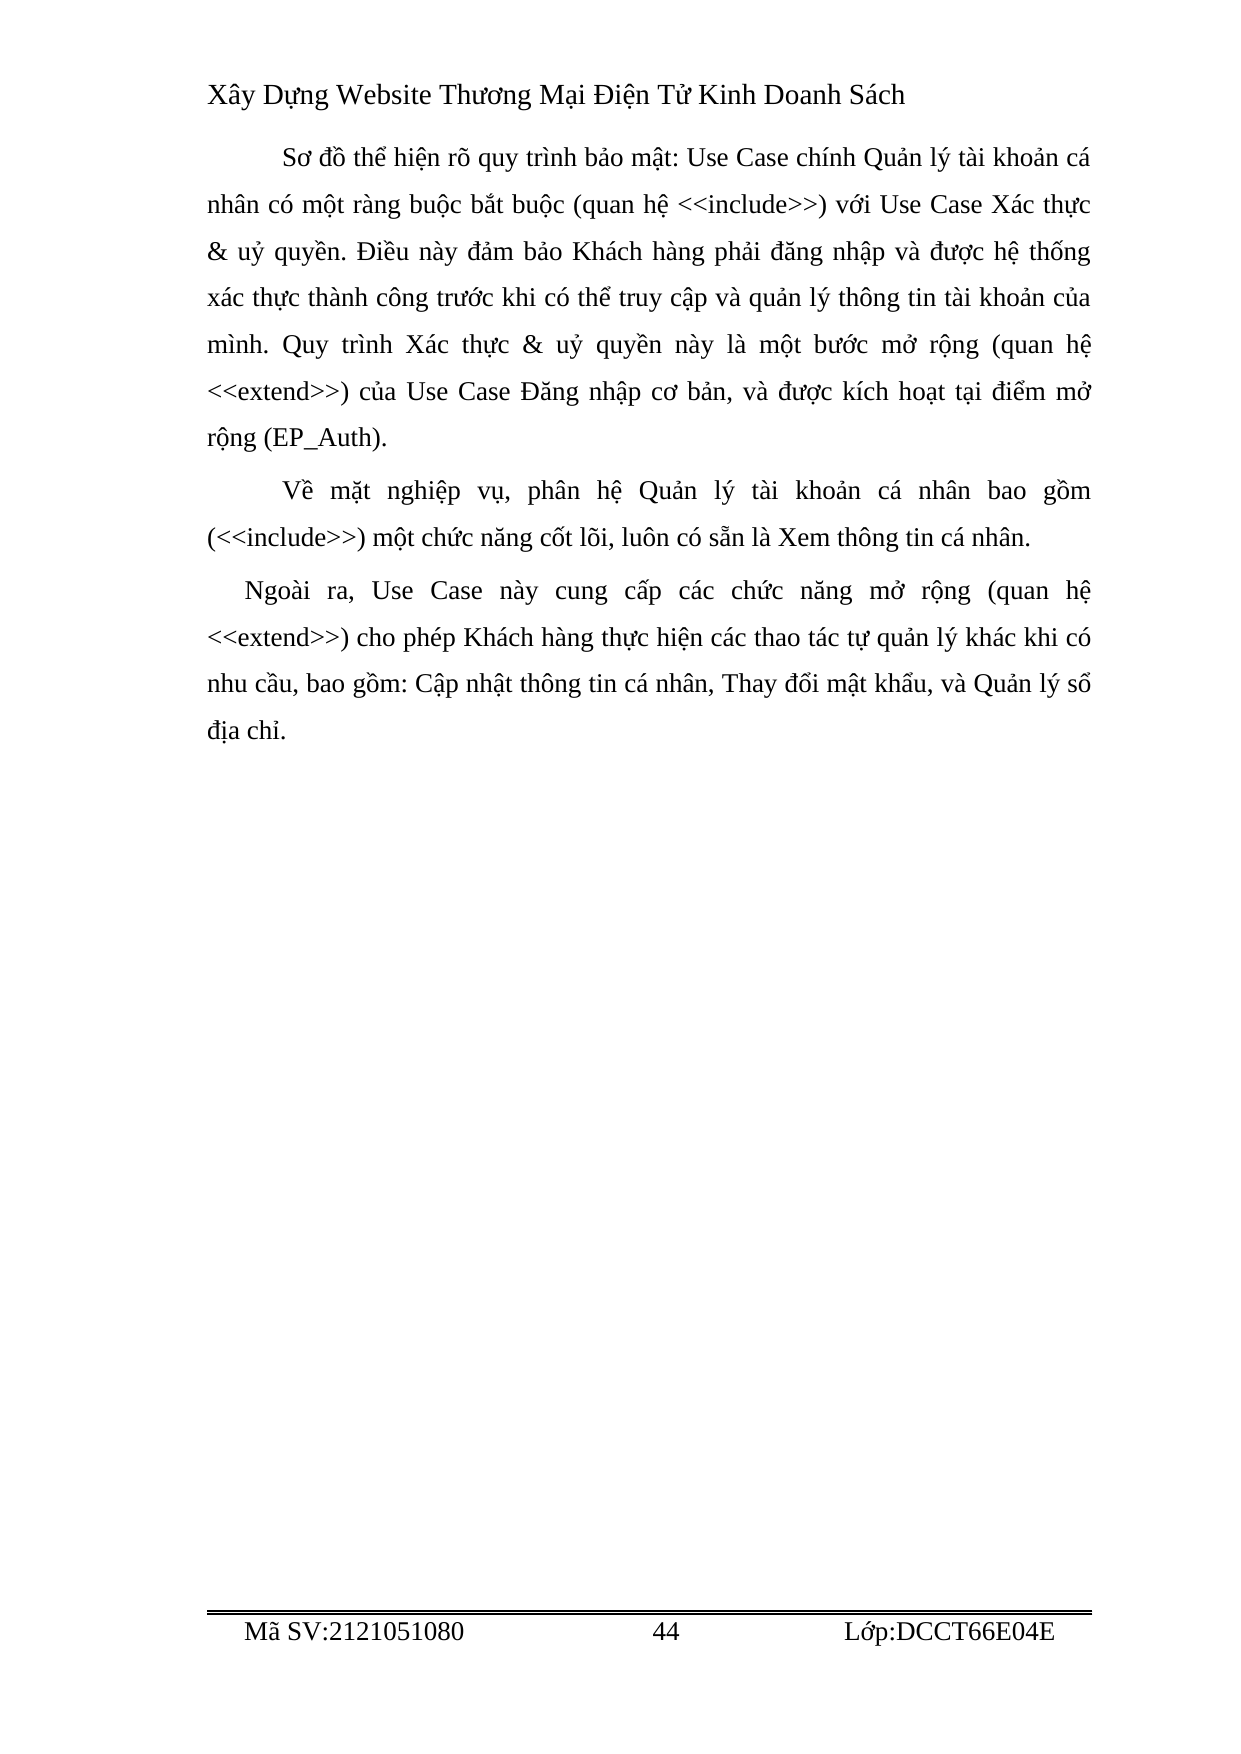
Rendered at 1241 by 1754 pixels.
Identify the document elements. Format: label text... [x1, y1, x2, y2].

text Về mặt nghiệp vụ, phân hệ Quản lý tài khoản cá nhân bao gồm (<<include>>) một chức năng cốt lõi, luôn có sẵn là Xem thông tin cá nhân. [207, 474, 1092, 552]
text Ngoài ra, Use Case này cung cấp các chức năng mở rộng (quan hệ <<extend>>) cho phép Khách hàng thực hiện các thao tác tự quản lý khác khi có nhu cầu, bao gồm: Cập nhật thông tin cá nhân, Thay đổi mật khẩu, và Quản lý sổ địa chỉ. [207, 574, 1092, 745]
text Sơ đồ thể hiện rõ quy trình bảo mật: Use Case chính Quản lý tài khoản cá nhân có một ràng buộc bắt buộc (quan hệ <<include>>) với Use Case Xác thực & uỷ quyền. Điều này đảm bảo Khách hàng phải đăng nhập và được hệ thống xác thực thành công trước khi có thể truy cập và quản lý thông tin tài khoản của mình. Quy trình Xác thực & uỷ quyền này là một bước mở rộng (quan hệ <<extend>>) của Use Case Đăng nhập cơ bản, và được kích hoạt tại điểm mở rộng (EP_Auth). [207, 141, 1092, 453]
